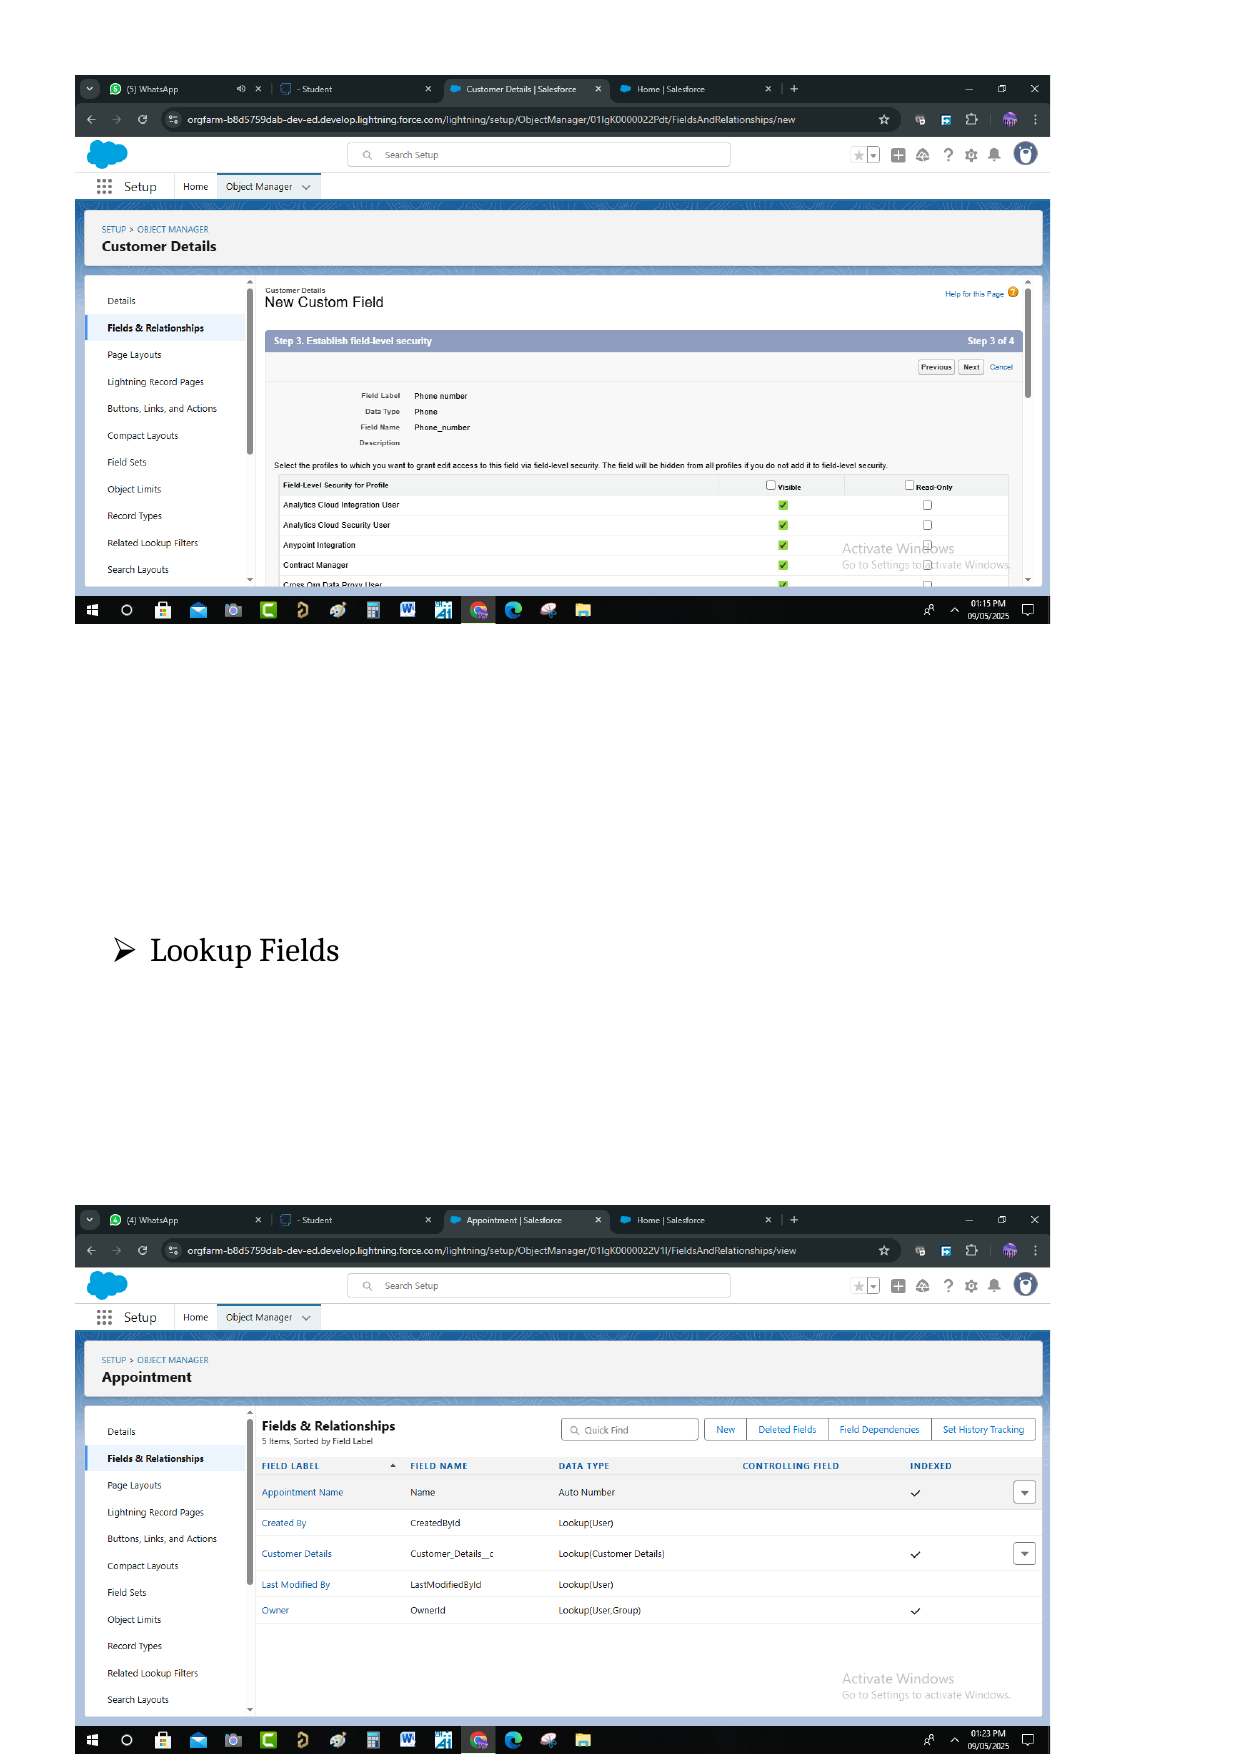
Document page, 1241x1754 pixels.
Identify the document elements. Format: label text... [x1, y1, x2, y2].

picture [75, 1205, 1050, 1754]
list Lookup Fields [112, 912, 1165, 980]
picture [75, 75, 1050, 624]
